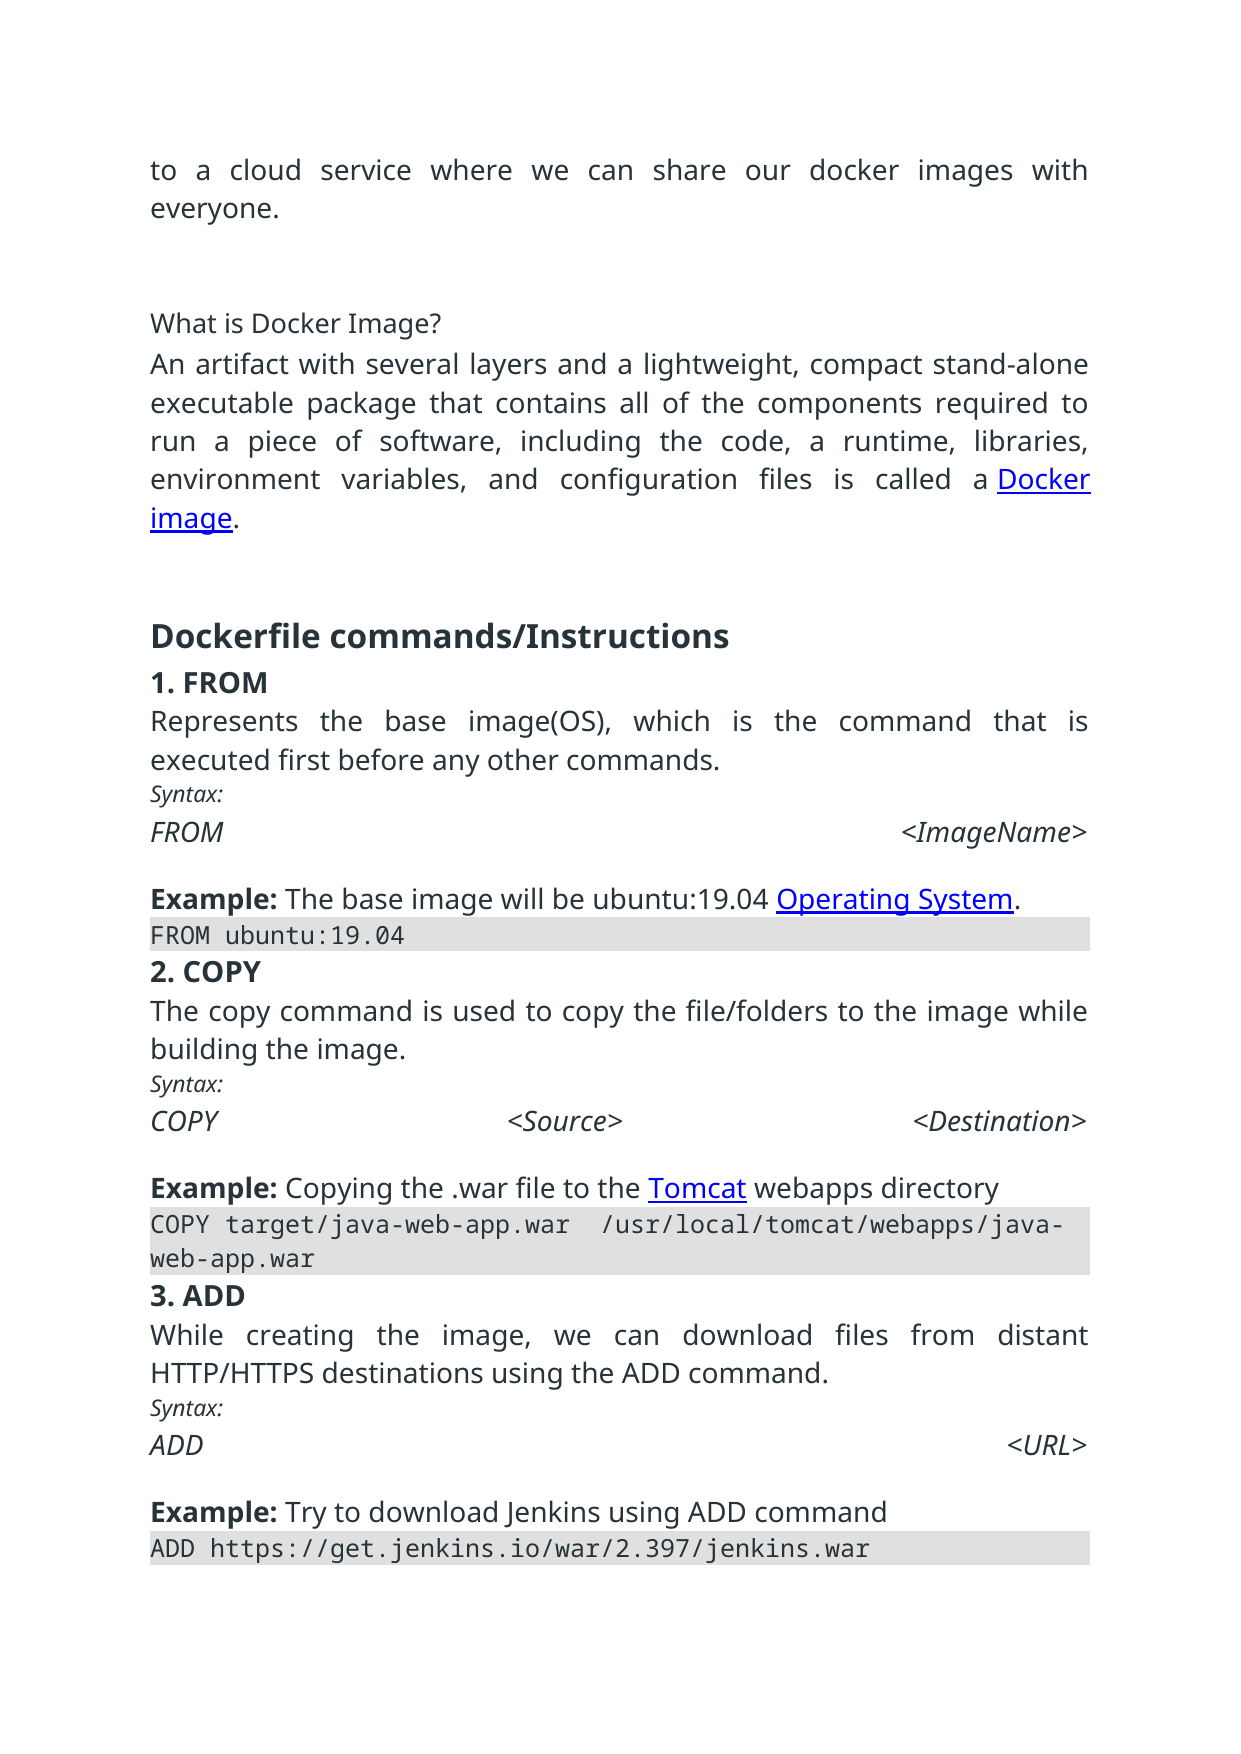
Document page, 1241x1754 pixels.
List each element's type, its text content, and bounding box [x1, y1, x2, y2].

text FROM ubuntu:19.04 [150, 917, 1090, 951]
subtitle 1. FROM [150, 662, 1090, 702]
subtitle What is Docker Image? [150, 305, 1090, 342]
text COPY <Source> <Destination> [150, 1102, 1090, 1169]
subtitle 2. COPY [150, 951, 1090, 991]
subtitle Syntax: [150, 778, 1090, 809]
text ADD <URL> [150, 1425, 1090, 1492]
text Example: Copying the .war file to the Tomcat webapps directory [150, 1169, 1090, 1207]
text The copy command is used to copy the file/folders to the image while building the image. [150, 991, 1090, 1068]
text An artifact with several layers and a lightweight, compact stand-alone executable package that contains all of the components required to run a piece of software, including the code, a runtime, libraries, environment variables, and configuration files is called a Docker image. [150, 344, 1090, 536]
subtitle Dockerfile commands/Instructions [150, 613, 1090, 658]
text FROM <ImageName> [150, 812, 1090, 879]
text Example: The base image will be ubuntu:19.04 Operating System. [150, 879, 1090, 917]
text Represents the base image(OS), which is the command that is executed first before any other commands. [150, 702, 1090, 778]
text COPY target/java-web-app.war /usr/local/tomcat/webapps/java-web-app.war [150, 1207, 1090, 1275]
subtitle 3. ADD [150, 1275, 1090, 1315]
subtitle Syntax: [150, 1068, 1090, 1099]
text While creating the image, we can download files from distant HTTP/HTTPS destinations using the ADD command. [150, 1315, 1090, 1391]
subtitle Syntax: [150, 1391, 1090, 1423]
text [150, 150, 1090, 227]
text Example: Try to download Jenkins using ADD command [150, 1492, 1090, 1531]
text ADD https://get.jenkins.io/war/2.397/jenkins.war [150, 1531, 1090, 1565]
